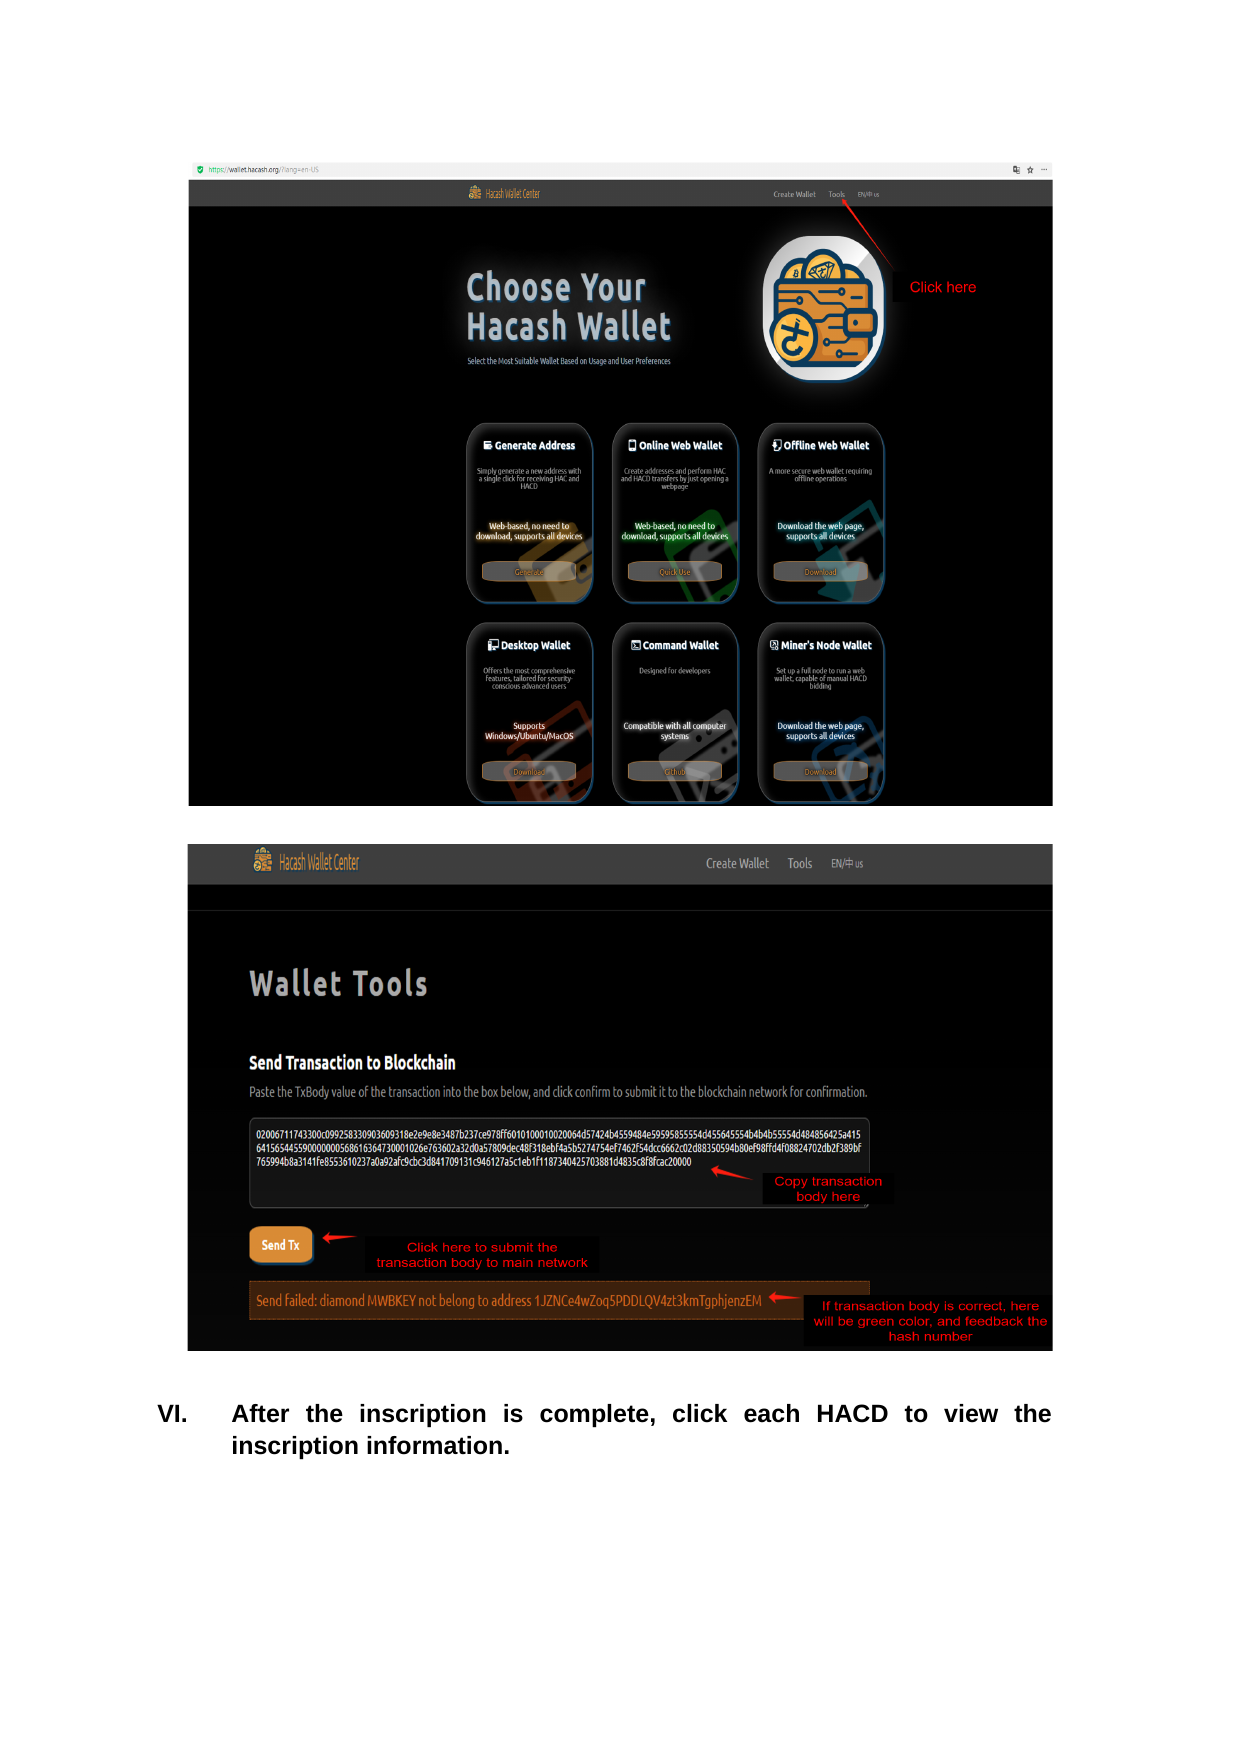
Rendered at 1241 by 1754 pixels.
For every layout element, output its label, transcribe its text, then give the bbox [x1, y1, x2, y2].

list After the inscription is complete, click each HACD to view the inscription information. [187, 1397, 1053, 1462]
picture [187, 844, 1053, 1351]
picture [187, 162, 1053, 806]
